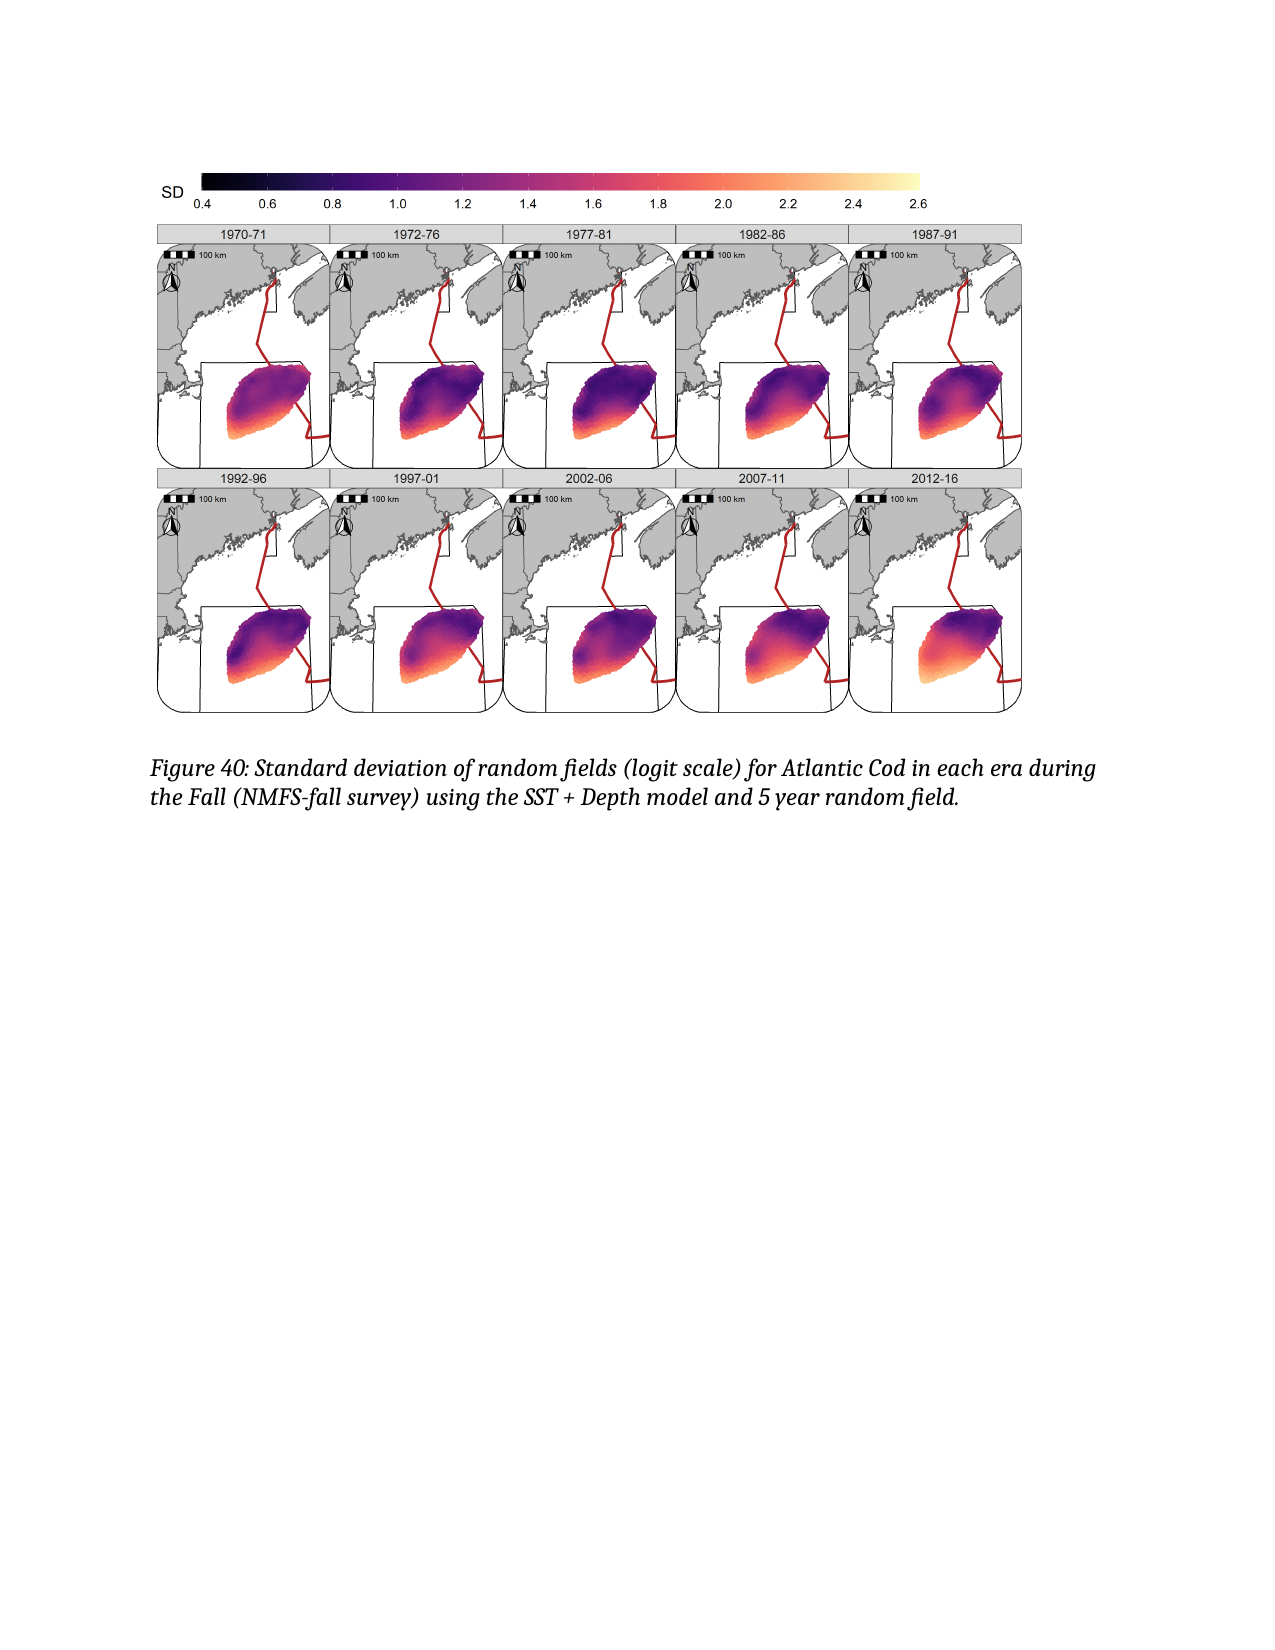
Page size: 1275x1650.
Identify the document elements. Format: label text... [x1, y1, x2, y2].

text Figure 40: Standard deviation of random fields (logit scale) for Atlantic Cod in each era during the Fall (NMFS-fall survey) using the SST + Depth model and 5 year random field. [150, 754, 1125, 812]
picture [150, 150, 1025, 734]
